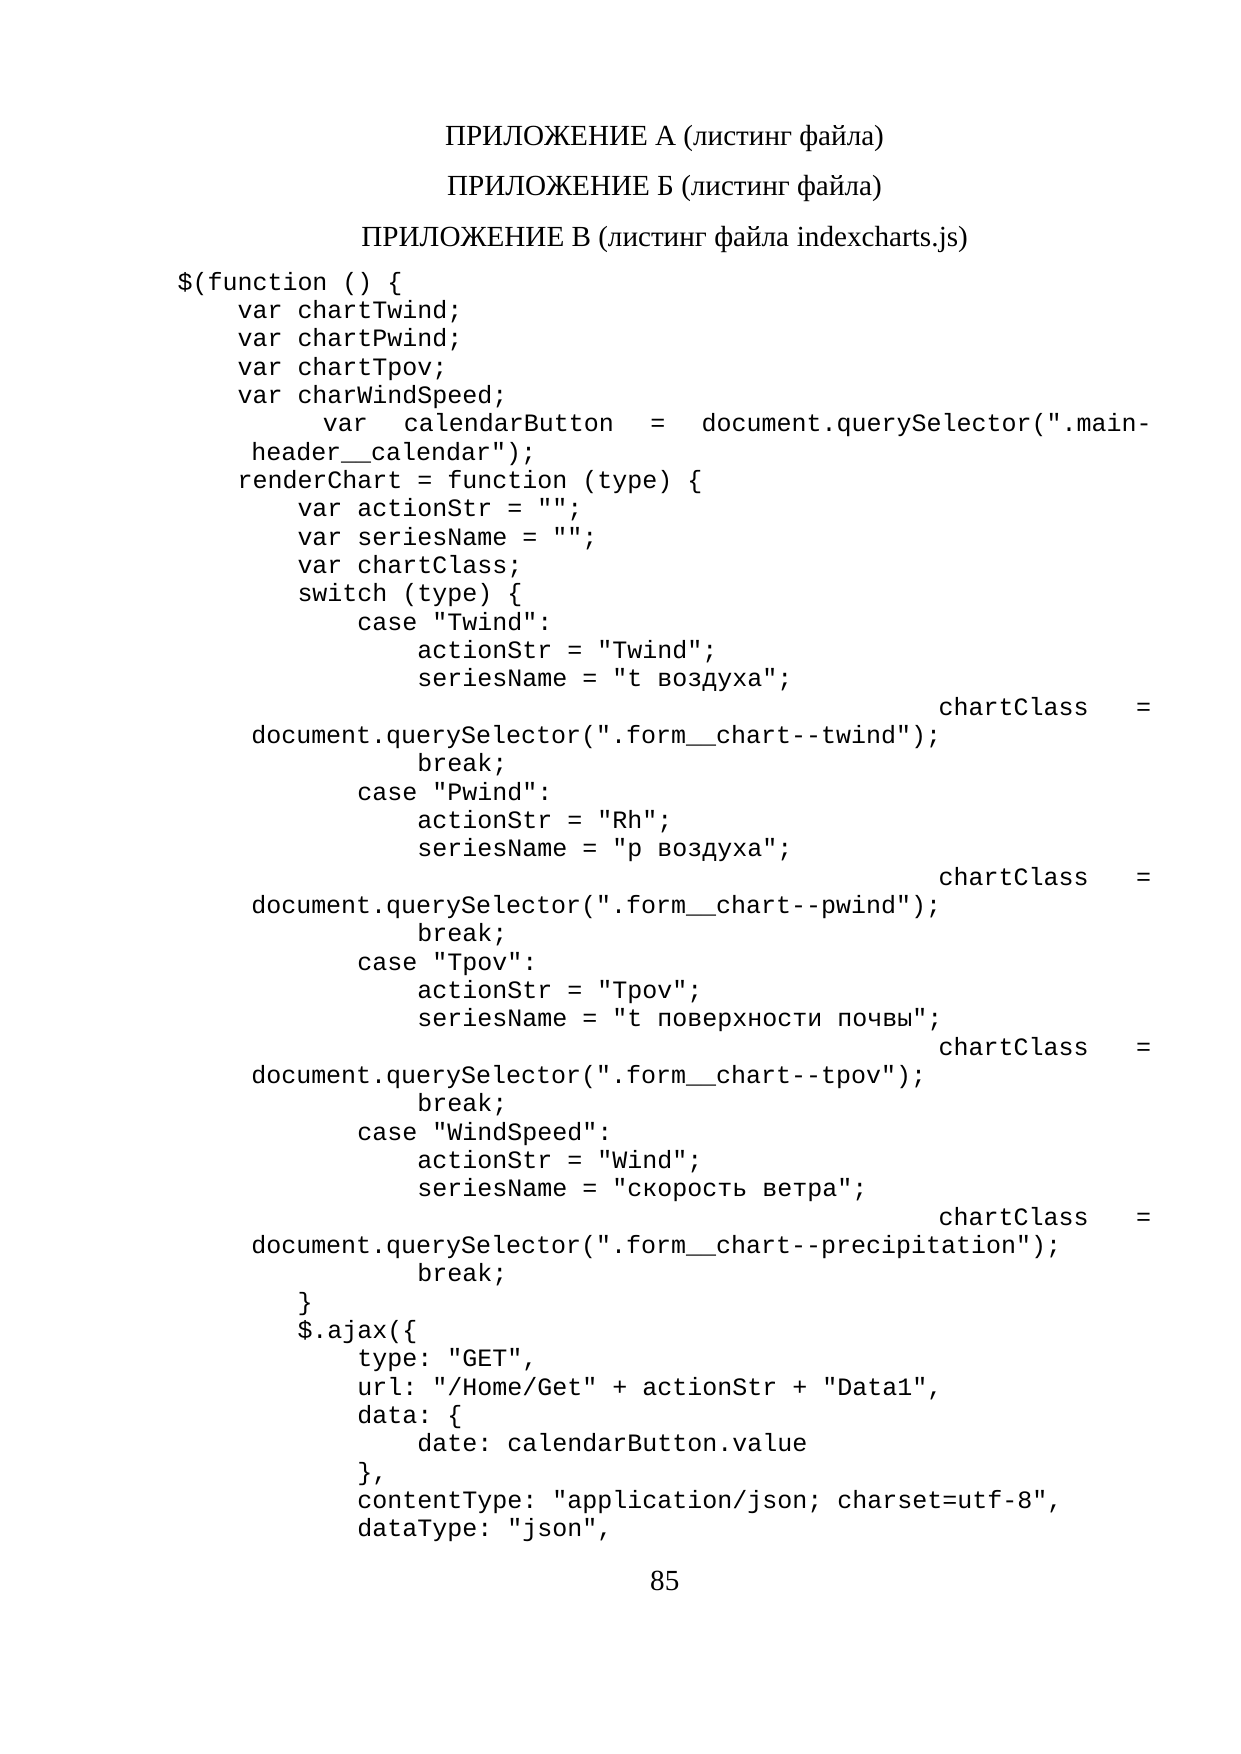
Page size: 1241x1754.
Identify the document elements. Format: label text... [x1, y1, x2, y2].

text var chartTpov; [177, 354, 1152, 382]
text var chartClass; [177, 552, 1152, 581]
text case "Tpov": [177, 949, 1152, 977]
text var chartPwind; [177, 326, 1152, 354]
text contentType: "application/json; charset=utf-8", [177, 1487, 1152, 1516]
text case "Twind": [177, 609, 1152, 637]
text seriesName = "скорость ветра"; [177, 1176, 1152, 1204]
text chartClass = document.querySelector(".form__chart--precipitation"); [177, 1204, 1152, 1261]
text $.ajax({ [177, 1317, 1152, 1346]
text type: "GET", [177, 1346, 1152, 1374]
text data: { [177, 1402, 1152, 1431]
text actionStr = "Twind"; [177, 637, 1152, 666]
text dataType: "json", [177, 1516, 1152, 1544]
text seriesName = "t поверхности почвы"; [177, 1006, 1152, 1034]
text chartClass = document.querySelector(".form__chart--tpov"); [177, 1034, 1152, 1091]
text } [177, 1289, 1152, 1317]
text var seriesName = ""; [177, 524, 1152, 552]
subtitle ПРИЛОЖЕНИЕ В (листинг файла indexcharts.js) [177, 219, 1152, 252]
text break; [177, 1261, 1152, 1289]
text actionStr = "Tpov"; [177, 977, 1152, 1006]
text date: calendarButton.value [177, 1431, 1152, 1459]
subtitle ПРИЛОЖЕНИЕ Б (листинг файла) [177, 168, 1152, 202]
text case "WindSpeed": [177, 1119, 1152, 1147]
text actionStr = "Wind"; [177, 1147, 1152, 1176]
text switch (type) { [177, 581, 1152, 609]
text }, [177, 1459, 1152, 1487]
text case "Pwind": [177, 779, 1152, 807]
text chartClass = document.querySelector(".form__chart--twind"); [177, 694, 1152, 751]
text $(function () { [177, 269, 1152, 297]
text var calendarButton = document.querySelector(".main-header__calendar"); [177, 411, 1152, 467]
text actionStr = "Rh"; [177, 807, 1152, 836]
text break; [177, 1091, 1152, 1119]
text break; [177, 921, 1152, 949]
text break; [177, 751, 1152, 779]
text seriesName = "p воздуха"; [177, 836, 1152, 864]
text var charWindSpeed; [177, 382, 1152, 411]
text seriesName = "t воздуха"; [177, 666, 1152, 694]
subtitle ПРИЛОЖЕНИЕ А (листинг файла) [177, 118, 1152, 152]
text renderChart = function (type) { [177, 467, 1152, 496]
text chartClass = document.querySelector(".form__chart--pwind"); [177, 864, 1152, 921]
text url: "/Home/Get" + actionStr + "Data1", [177, 1374, 1152, 1402]
text var chartTwind; [177, 297, 1152, 326]
text var actionStr = ""; [177, 496, 1152, 524]
